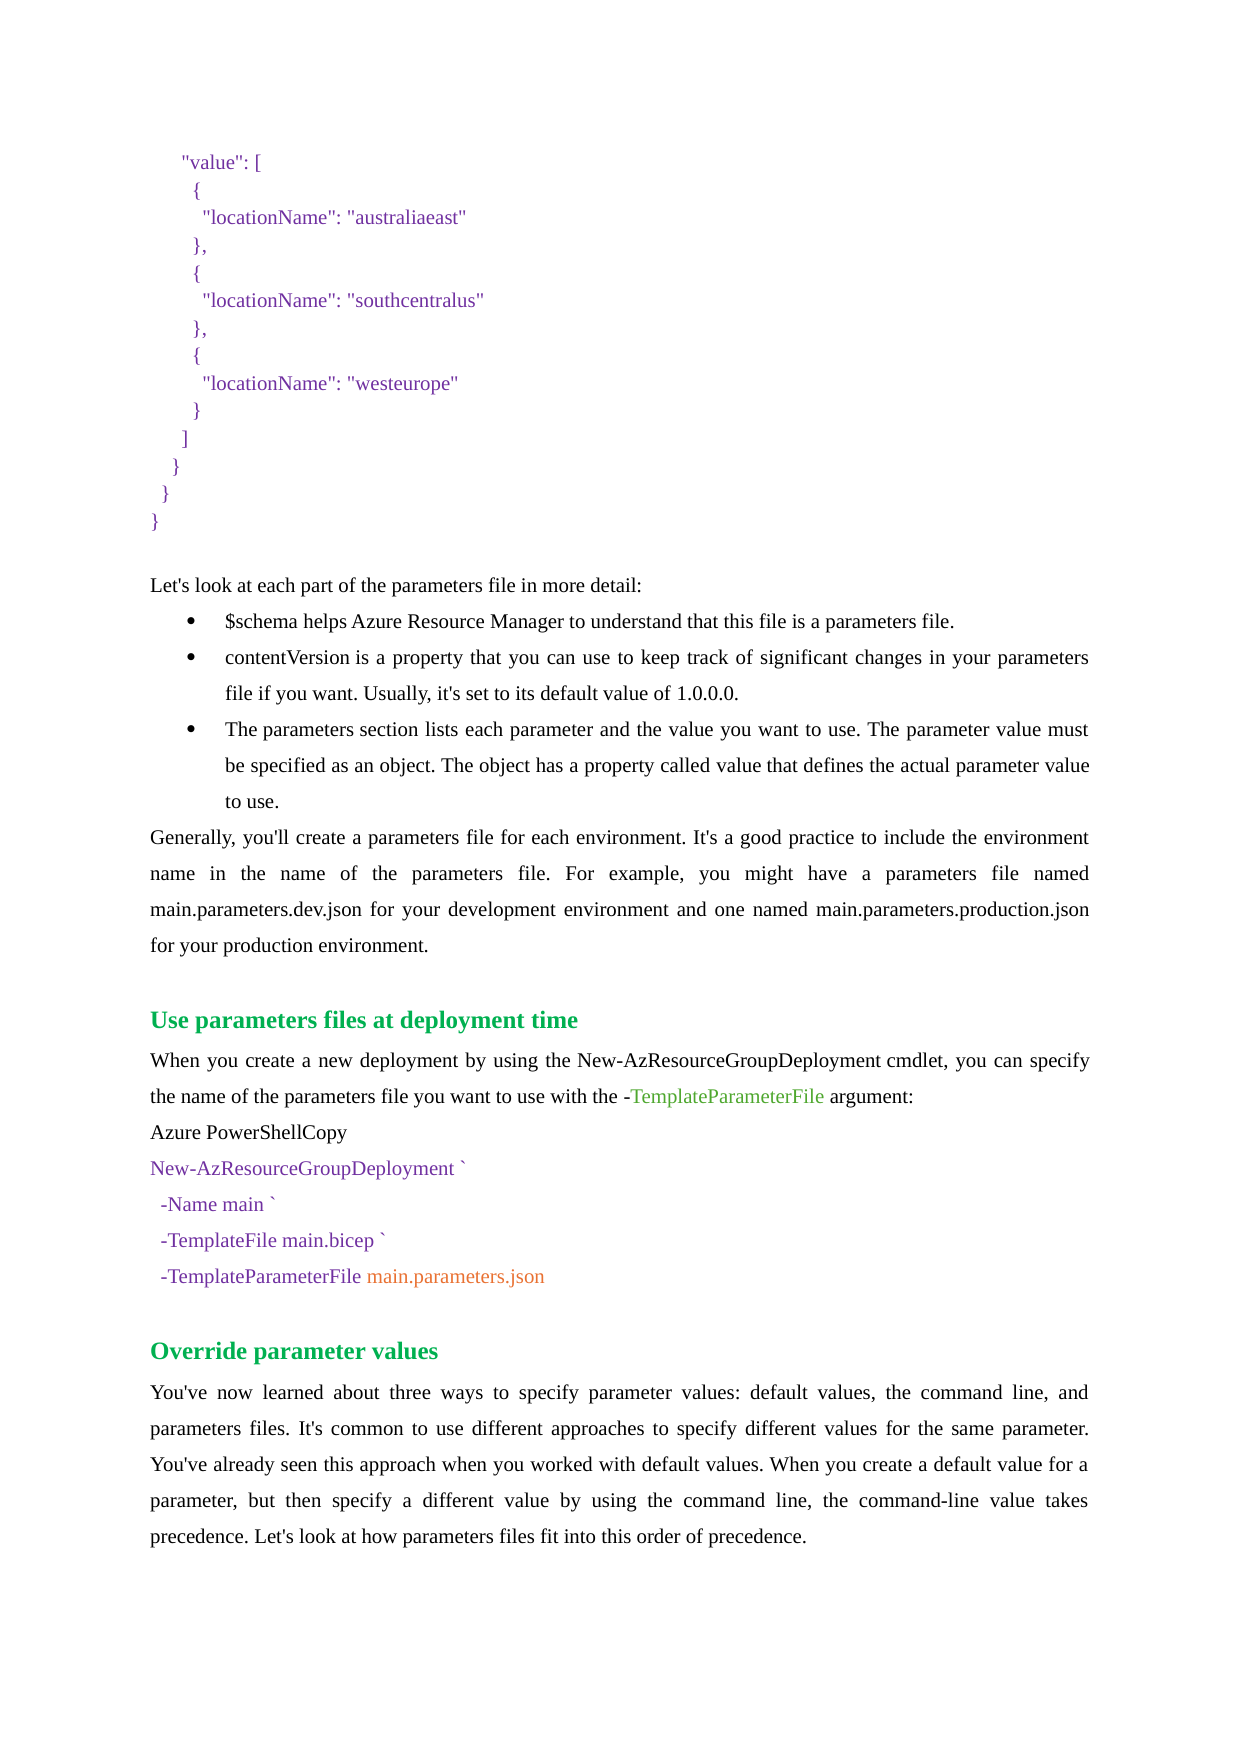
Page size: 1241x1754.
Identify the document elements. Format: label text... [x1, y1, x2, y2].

text }, [150, 233, 1090, 257]
text { [150, 343, 1090, 367]
text -TemplateFile main.bicep ` [150, 1228, 1090, 1252]
text { [150, 178, 1090, 202]
text Override parameter values [150, 1336, 1090, 1365]
text } [150, 509, 1090, 533]
text When you create a new deployment by using the New-AzResourceGroupDeployment cmdlet, you can specify the name of the parameters file you want to use with the -TemplateParameterFile argument: [150, 1048, 1090, 1108]
text } [150, 398, 1090, 422]
text } [150, 454, 1090, 478]
list $schema helps Azure Resource Manager to understand that this file is a parameters file. [187, 608, 1090, 633]
text -Name main ` [150, 1192, 1090, 1216]
text Let's look at each part of the parameters file in more detail: [150, 572, 1090, 597]
text "locationName": "southcentralus" [150, 288, 1090, 312]
text }, [150, 316, 1090, 340]
text Use parameters files at deployment time [150, 1005, 1090, 1034]
text } [150, 481, 1090, 505]
text Generally, you'll create a parameters file for each environment. It's a good practice to include the environment name in the name of the parameters file. For example, you might have a parameters file named main.parameters.dev.json for your development environment and one named main.parameters.production.json for your production environment. [150, 825, 1090, 957]
text -TemplateParameterFile main.parameters.json [150, 1264, 1090, 1288]
text You've now learned about three ways to specify parameter values: default values, the command line, and parameters files. It's common to use different approaches to specify different values for the same parameter. You've already seen this approach when you worked with default values. When you create a default value for a parameter, but then specify a different value by using the command line, the command-line value takes precedence. Let's look at how parameters files fit into this order of precedence. [150, 1379, 1090, 1548]
text New-AzResourceGroupDeployment ` [150, 1156, 1090, 1180]
text ] [150, 426, 1090, 450]
text { [150, 260, 1090, 284]
text "locationName": "australiaeast" [150, 205, 1090, 229]
list contentVersion is a property that you can use to keep track of significant changes in your parameters file if you want. Usually, it's set to its default value of 1.0.0.0. [187, 644, 1090, 705]
list The parameters section lists each parameter and the value you want to use. The parameter value must be specified as an object. The object has a property called value that defines the actual parameter value to use. [187, 717, 1090, 813]
text "value": [ [150, 150, 1090, 174]
text "locationName": "westeurope" [150, 371, 1090, 395]
text Azure PowerShellCopy [150, 1120, 1090, 1144]
